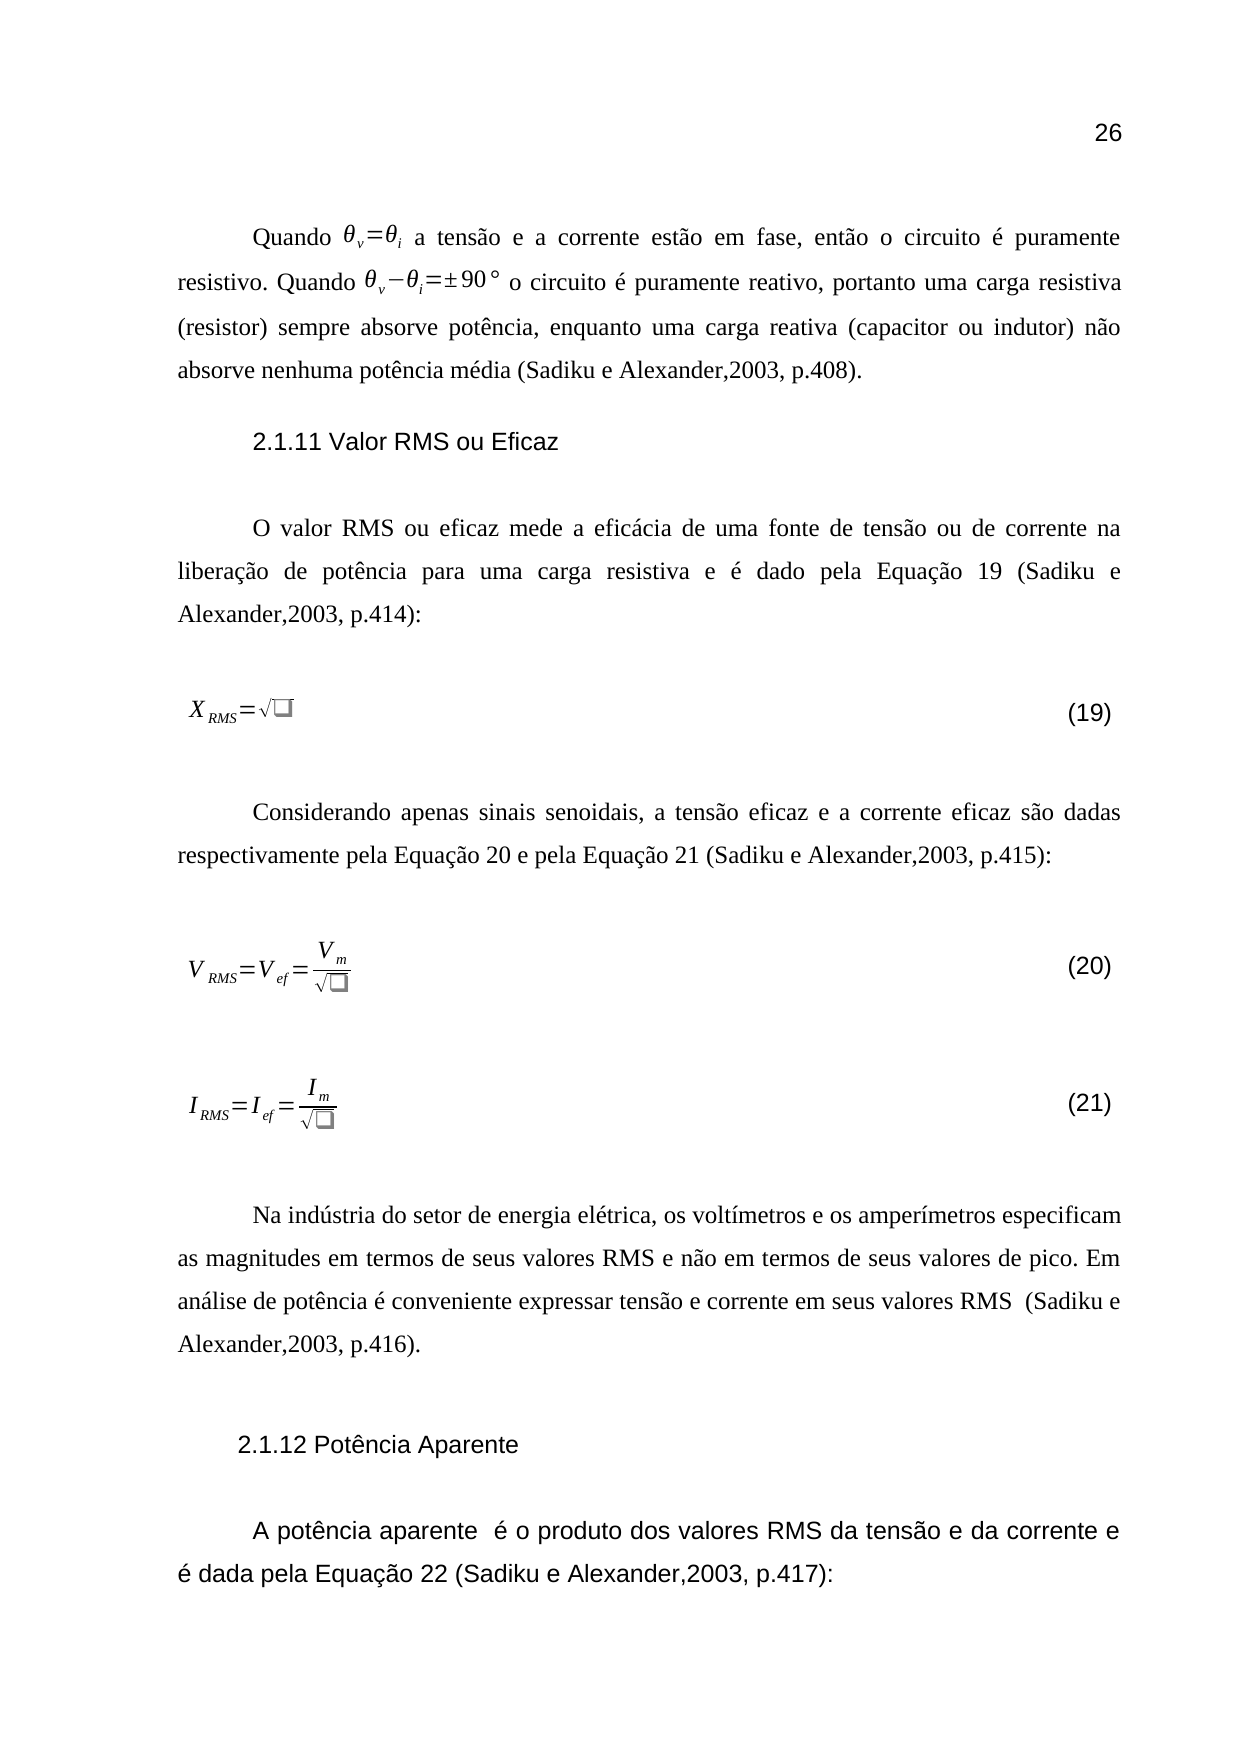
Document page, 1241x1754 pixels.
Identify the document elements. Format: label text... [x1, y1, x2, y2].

subtitle 2.1.11 Valor RMS ou Eficaz [177, 427, 1122, 456]
subtitle 2.1.12 Potência Aparente [177, 1430, 1122, 1458]
text A potência aparente é o produto dos valores RMS da tensão e da corrente e é dada pela Equação 22 (Sadiku e Alexander,2003, p.417): [177, 1516, 1122, 1588]
text O valor RMS ou eficaz mede a eficácia de uma fonte de tensão ou de corrente na liberação de potência para uma carga resistiva e é dado pela Equação 19 (Sadiku e Alexander,2003, p.414): [177, 513, 1122, 628]
text Considerando apenas sinais senoidais, a tensão eficaz e a corrente eficaz são dadas respectivamente pela Equação 20 e pela Equação 21 (Sadiku e Alexander,2003, p.415): [177, 797, 1122, 869]
text Na indústria do setor de energia elétrica, os voltímetros e os amperímetros especificam as magnitudes em termos de seus valores RMS e não em termos de seus valores de pico. Em análise de potência é conveniente expressar tensão e corrente em seus valores RMS (Sadiku e Alexander,2003, p.416). [177, 1200, 1122, 1358]
text Quando a tensão e a corrente estão em fase, então o circuito é puramente resistivo. Quando o circuito é puramente reativo, portanto uma carga resistiva (resistor) sempre absorve potência, enquanto uma carga reativa (capacitor ou indutor) não absorve nenhuma potência média (Sadiku e Alexander,2003, p.408). [177, 220, 1122, 384]
